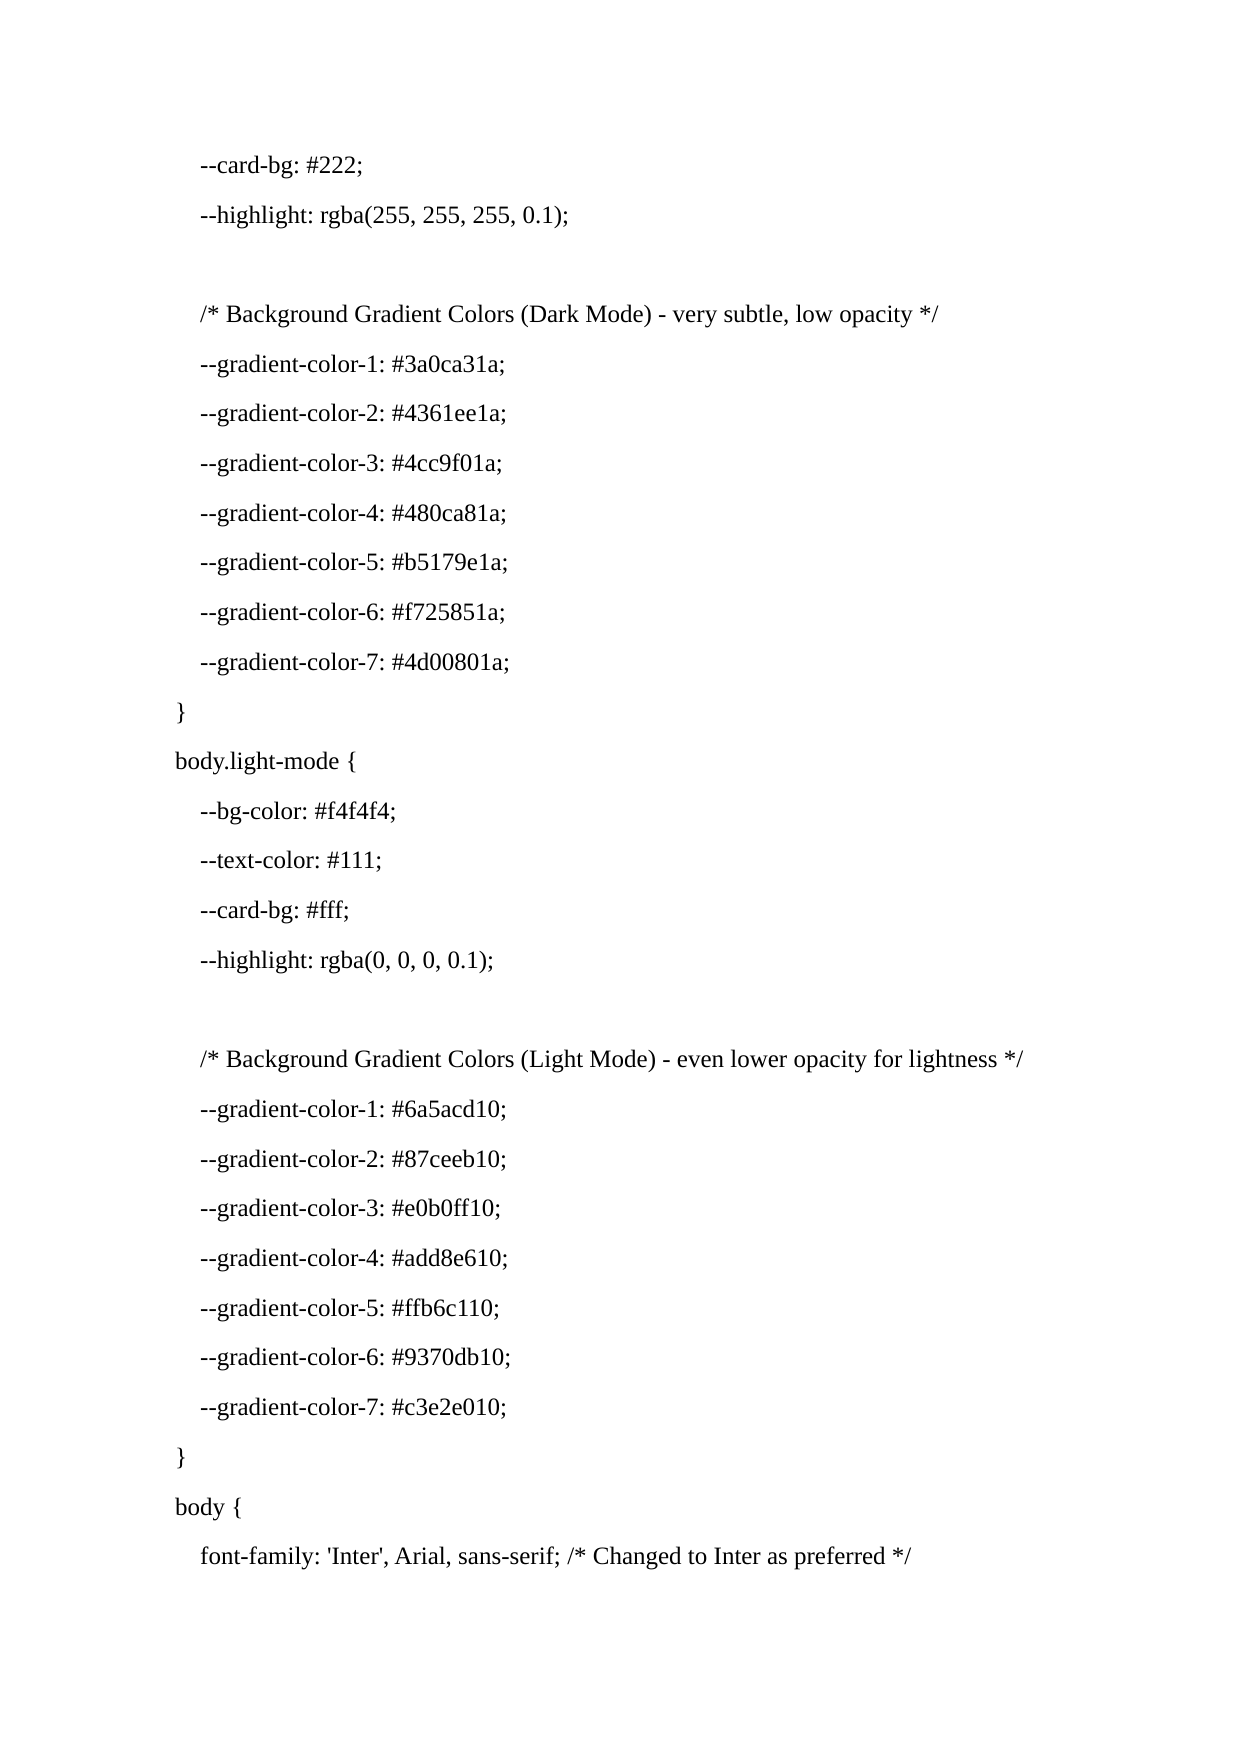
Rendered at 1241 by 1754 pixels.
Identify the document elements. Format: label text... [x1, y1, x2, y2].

text --gradient-color-3: #4cc9f01a; [150, 448, 1090, 477]
text --text-color: #111; [150, 846, 1090, 874]
text --gradient-color-7: #4d00801a; [150, 647, 1090, 676]
text --gradient-color-4: #add8e610; [150, 1243, 1090, 1272]
text /* Background Gradient Colors (Light Mode) - even lower opacity for lightness */ [150, 1044, 1090, 1073]
text --gradient-color-4: #480ca81a; [150, 498, 1090, 527]
text } [150, 1442, 1090, 1471]
text --gradient-color-6: #9370db10; [150, 1342, 1090, 1371]
text body { [150, 1492, 1090, 1520]
text font-family: 'Inter', Arial, sans-serif; /* Changed to Inter as preferred */ [150, 1541, 1090, 1570]
text --gradient-color-1: #6a5acd10; [150, 1094, 1090, 1123]
text body.light-mode { [150, 746, 1090, 775]
text --gradient-color-7: #c3e2e010; [150, 1392, 1090, 1421]
text --gradient-color-1: #3a0ca31a; [150, 349, 1090, 377]
text --highlight: rgba(0, 0, 0, 0.1); [150, 945, 1090, 974]
text --gradient-color-5: #ffb6c110; [150, 1293, 1090, 1322]
text --gradient-color-5: #b5179e1a; [150, 547, 1090, 576]
text --bg-color: #f4f4f4; [150, 796, 1090, 825]
text /* Background Gradient Colors (Dark Mode) - very subtle, low opacity */ [150, 299, 1090, 328]
text --highlight: rgba(255, 255, 255, 0.1); [150, 200, 1090, 228]
text } [150, 697, 1090, 725]
text --card-bg: #fff; [150, 895, 1090, 924]
text --gradient-color-2: #4361ee1a; [150, 398, 1090, 427]
text --gradient-color-2: #87ceeb10; [150, 1144, 1090, 1172]
text --gradient-color-6: #f725851a; [150, 597, 1090, 626]
text --card-bg: #222; [150, 150, 1090, 179]
text --gradient-color-3: #e0b0ff10; [150, 1193, 1090, 1222]
